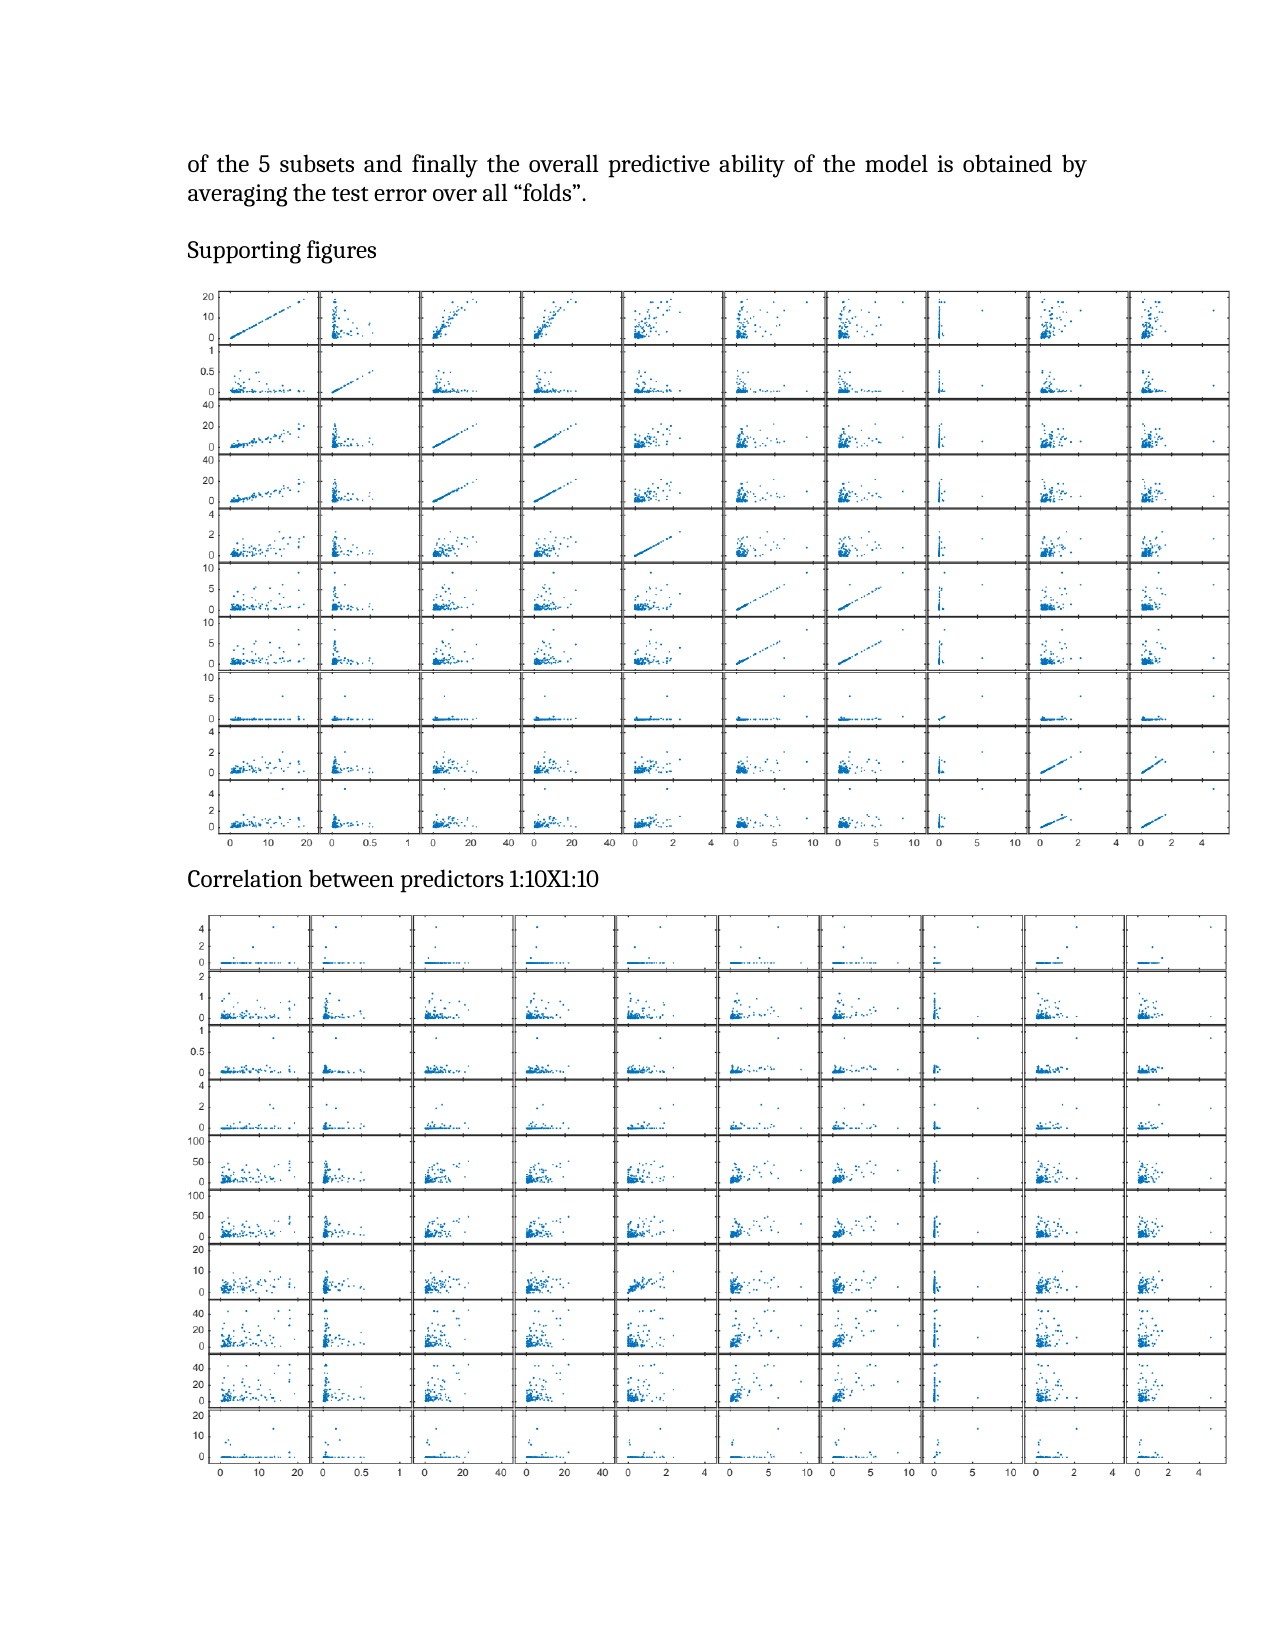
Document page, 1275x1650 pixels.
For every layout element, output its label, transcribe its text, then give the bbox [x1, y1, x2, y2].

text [187, 150, 1087, 207]
text Supporting figures [187, 236, 1087, 265]
text Correlation between predictors 1:10X1:10 [187, 865, 1087, 894]
